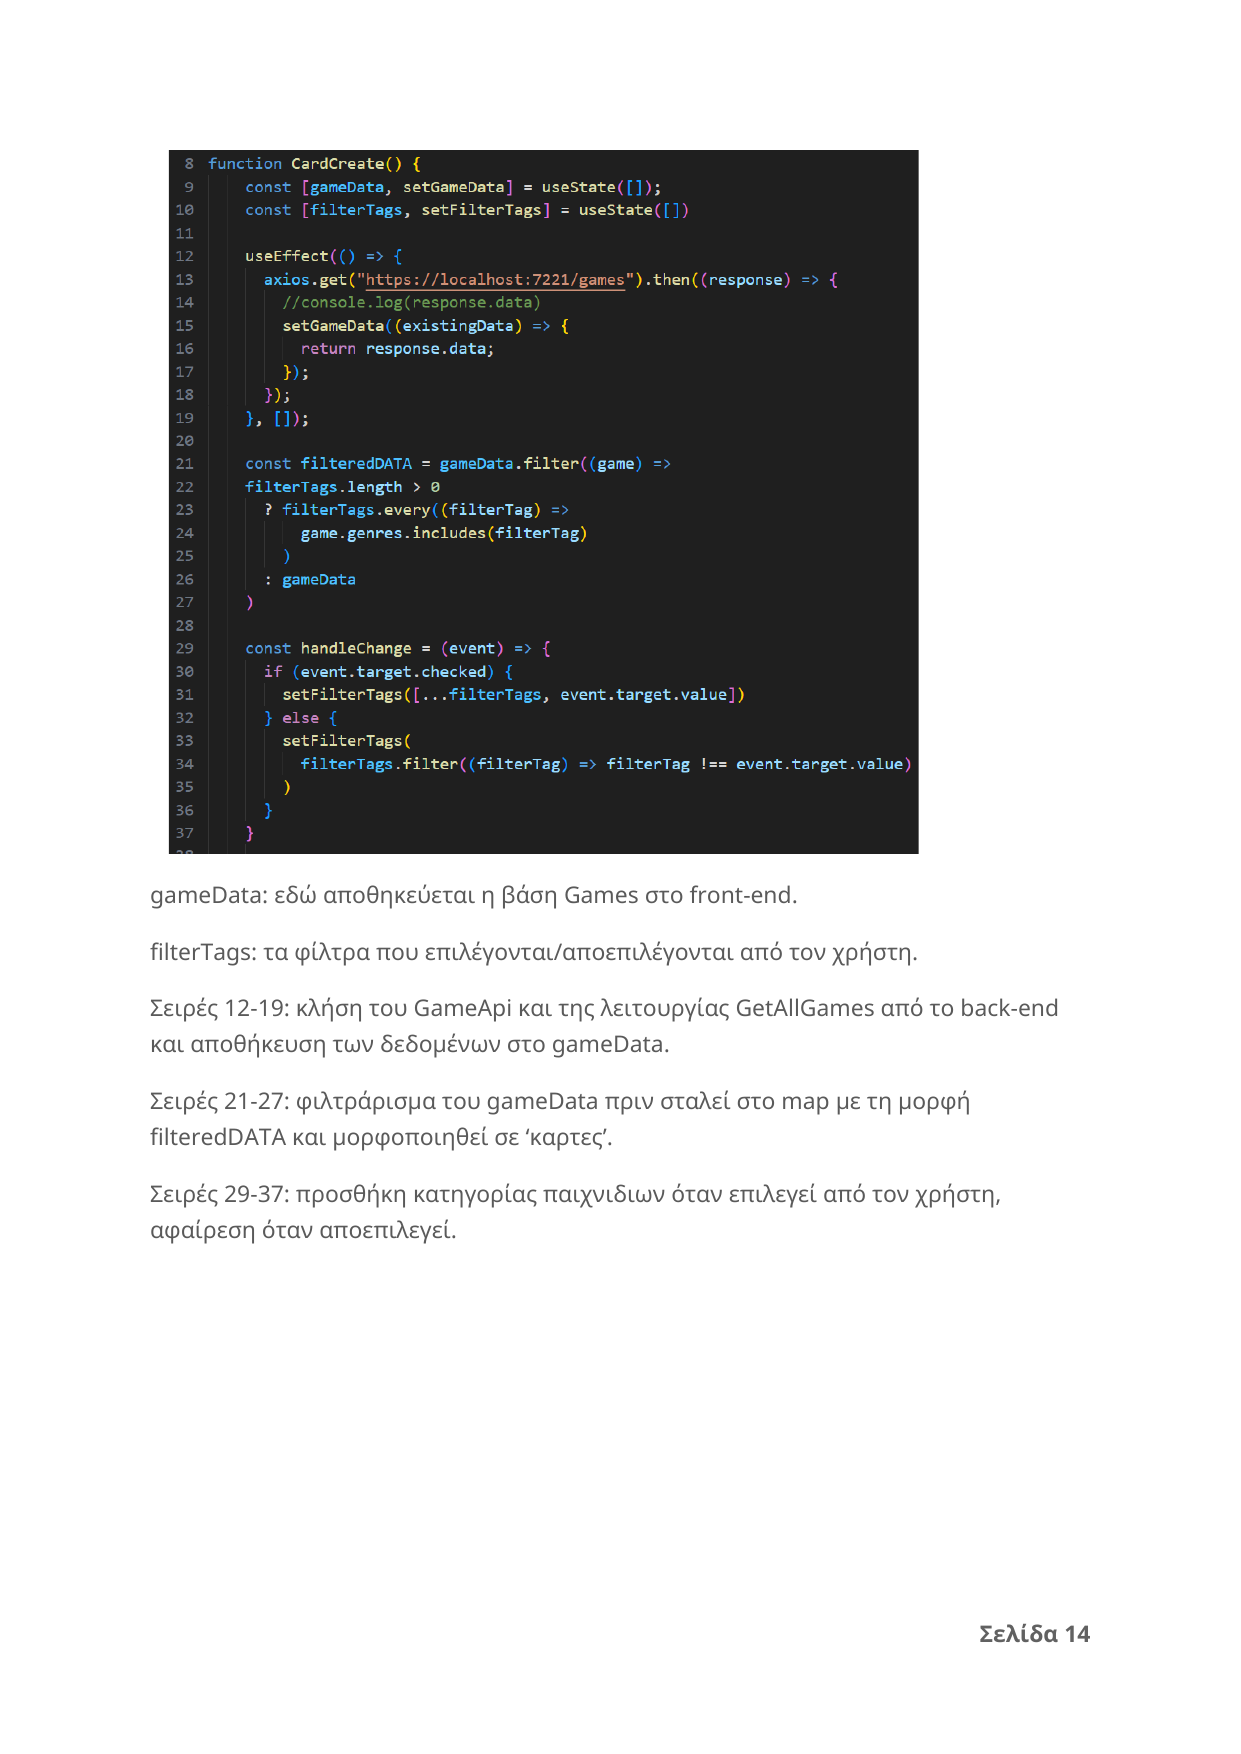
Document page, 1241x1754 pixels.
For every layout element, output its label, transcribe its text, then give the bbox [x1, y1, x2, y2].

text Σειρές 29-37: προσθήκη κατηγορίας παιχνιδιων όταν επιλεγεί από τον χρήστη, αφαίρεση όταν αποεπιλεγεί. [150, 1178, 1090, 1245]
text gameData: εδώ αποθηκεύεται η βάση Games στο front-end. [150, 879, 1090, 910]
text Σειρές 12-19: κλήση του GameApi και της λειτουργίας GetAllGames από το back-end και αποθήκευση των δεδομένων στο gameData. [150, 992, 1090, 1059]
text filterTags: τα φίλτρα που επιλέγονται/αποεπιλέγονται από τον χρήστη. [150, 935, 1090, 967]
text Σειρές 21-27: φιλτράρισμα του gameData πριν σταλεί στο map με τη μορφή filteredDATA και μορφοποιηθεί σε ‘καρτες’. [150, 1085, 1090, 1152]
